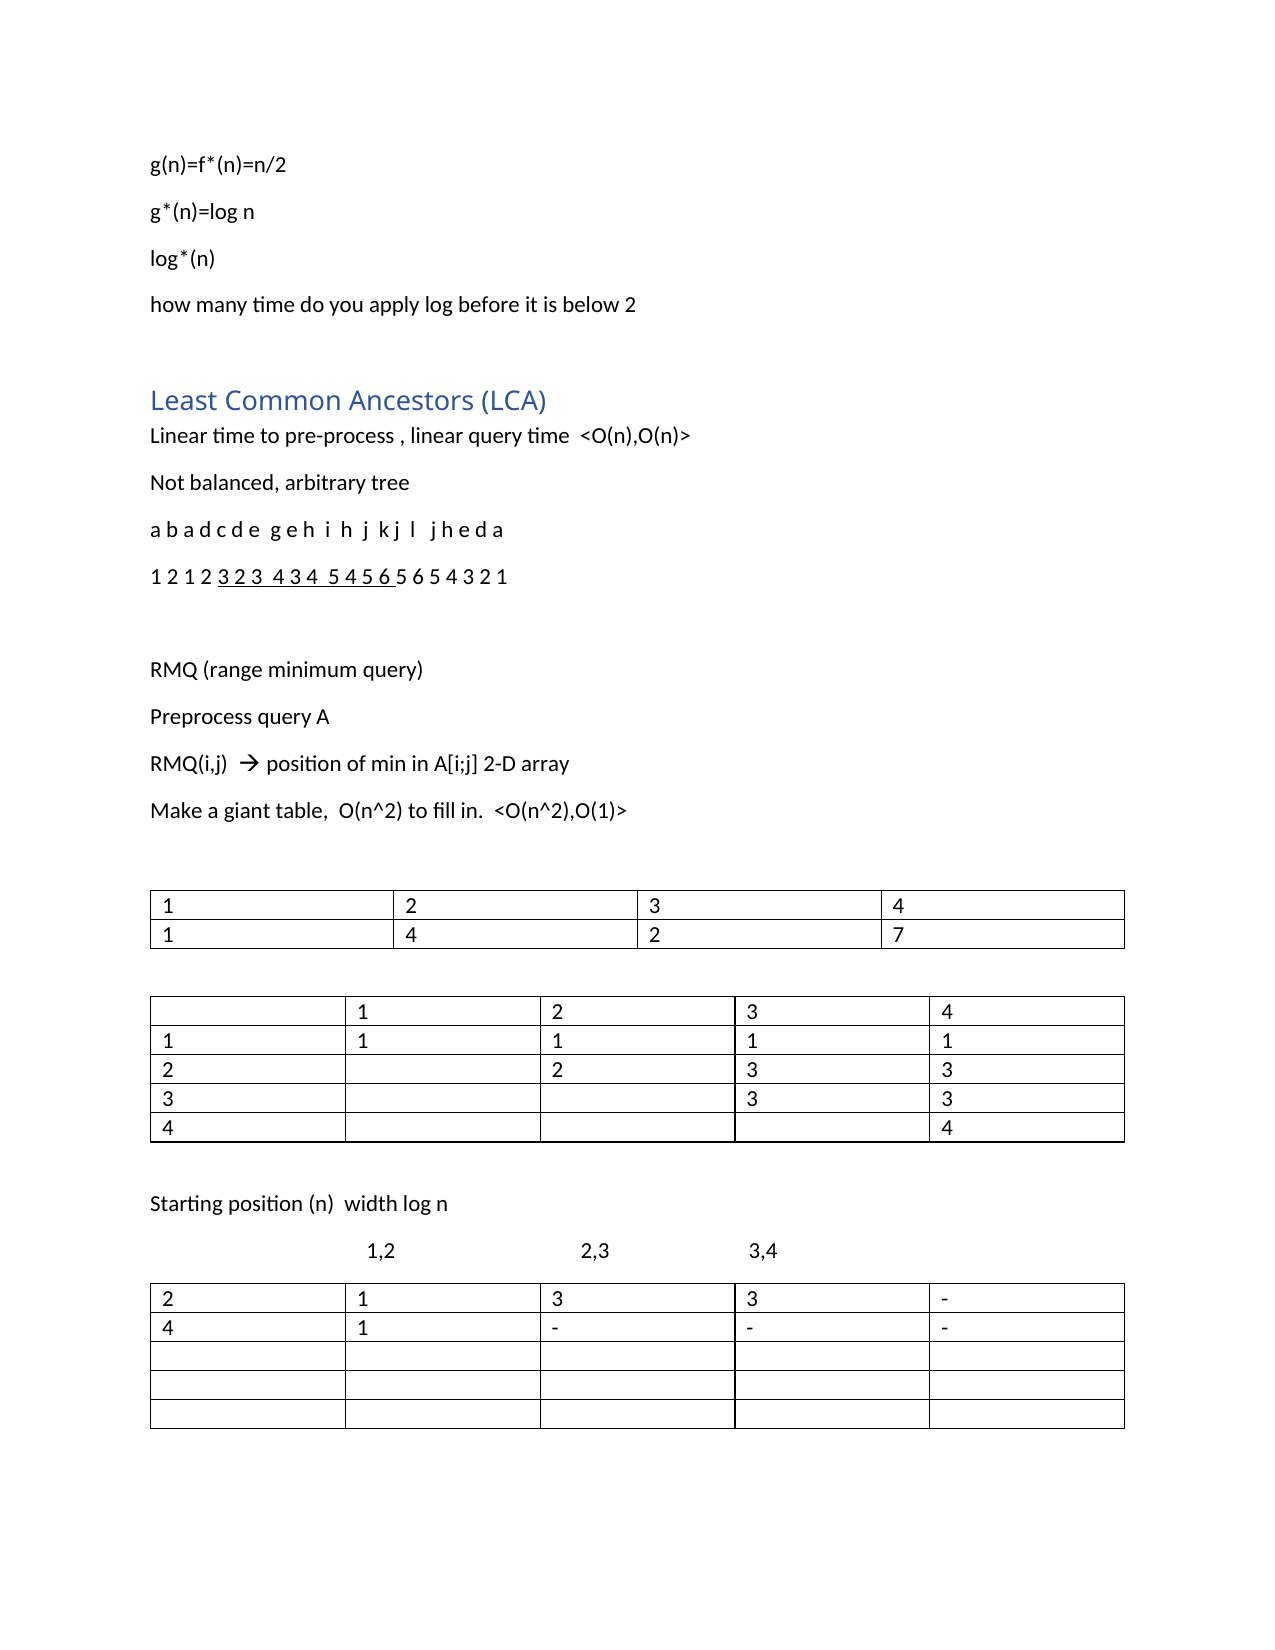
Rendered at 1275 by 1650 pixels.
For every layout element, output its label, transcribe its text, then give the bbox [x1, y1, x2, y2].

table_header [151, 997, 345, 1025]
table_cell [736, 1113, 929, 1141]
table_cell [541, 1084, 734, 1112]
table_header 1 [346, 1284, 540, 1312]
table_header 1 [151, 891, 393, 919]
table_header 4 [882, 891, 1124, 919]
table_cell [930, 1371, 1124, 1399]
subtitle Least Common Ancestors (LCA) [150, 381, 1125, 418]
table_cell [346, 1084, 540, 1112]
table_header 3 [638, 891, 881, 919]
table_cell 3 [930, 1055, 1124, 1083]
table_cell [736, 1371, 929, 1399]
table_cell [346, 1055, 540, 1083]
table_cell 1 [151, 1026, 345, 1054]
table_cell 4 [930, 1113, 1124, 1141]
table_cell 1 [346, 1026, 540, 1054]
text a b a d c d e g e h i h j k j l j h e d a [150, 515, 1125, 543]
table_cell [930, 1342, 1124, 1370]
table_cell - [930, 1313, 1124, 1341]
table_cell - [736, 1313, 929, 1341]
table_header 2 [394, 891, 637, 919]
table_cell [346, 1371, 540, 1399]
table_cell 1 [930, 1026, 1124, 1054]
table_header 3 [736, 1284, 929, 1312]
table_header 2 [541, 997, 734, 1025]
text 1 2 1 2 3 2 3 4 3 4 5 4 5 6 5 6 5 4 3 2 1 [150, 562, 1125, 590]
text 1,2 2,3 3,4 [150, 1236, 1125, 1264]
table_cell [541, 1371, 734, 1399]
table_cell [930, 1400, 1124, 1428]
text Preprocess query A [150, 702, 1125, 731]
table_cell 4 [151, 1113, 345, 1141]
table_header 3 [736, 997, 929, 1025]
table_cell [541, 1400, 734, 1428]
text Make a giant table, O(n^2) to fill in. <O(n^2),O(1)> [150, 796, 1125, 824]
table_cell [541, 1113, 734, 1141]
table_cell [736, 1400, 929, 1428]
table_cell 1 [151, 920, 393, 948]
table_header 4 [930, 997, 1124, 1025]
text RMQ(i,j) position of min in A[i;j] 2-D array [150, 749, 1125, 777]
table_cell 7 [882, 920, 1124, 948]
table_cell 1 [346, 1313, 540, 1341]
table_cell 4 [151, 1313, 345, 1341]
text g(n)=f*(n)=n/2 [150, 150, 1125, 178]
table_cell [151, 1342, 345, 1370]
text log*(n) [150, 244, 1125, 272]
table_cell 4 [394, 920, 637, 948]
table_cell 3 [736, 1055, 929, 1083]
table_header 2 [151, 1284, 345, 1312]
table_cell [346, 1400, 540, 1428]
table_cell - [541, 1313, 734, 1341]
table_cell [151, 1400, 345, 1428]
text Linear time to pre-process , linear query time <O(n),O(n)> [150, 421, 1125, 449]
table_cell 3 [930, 1084, 1124, 1112]
table_cell [736, 1342, 929, 1370]
table_cell 1 [541, 1026, 734, 1054]
table_header - [930, 1284, 1124, 1312]
text g*(n)=log n [150, 197, 1125, 225]
table_cell 3 [736, 1084, 929, 1112]
table_cell [541, 1342, 734, 1370]
table_cell [346, 1342, 540, 1370]
text RMQ (range minimum query) [150, 656, 1125, 684]
text Starting position (n) width log n [150, 1189, 1125, 1217]
table_cell [151, 1371, 345, 1399]
table_header 3 [541, 1284, 734, 1312]
table_cell 3 [151, 1084, 345, 1112]
table_cell 2 [151, 1055, 345, 1083]
table_cell [346, 1113, 540, 1141]
text how many time do you apply log before it is below 2 [150, 291, 1125, 319]
table_cell 2 [638, 920, 881, 948]
table_cell 2 [541, 1055, 734, 1083]
text Not balanced, arbitrary tree [150, 468, 1125, 496]
table_cell 1 [736, 1026, 929, 1054]
table_header 1 [346, 997, 540, 1025]
